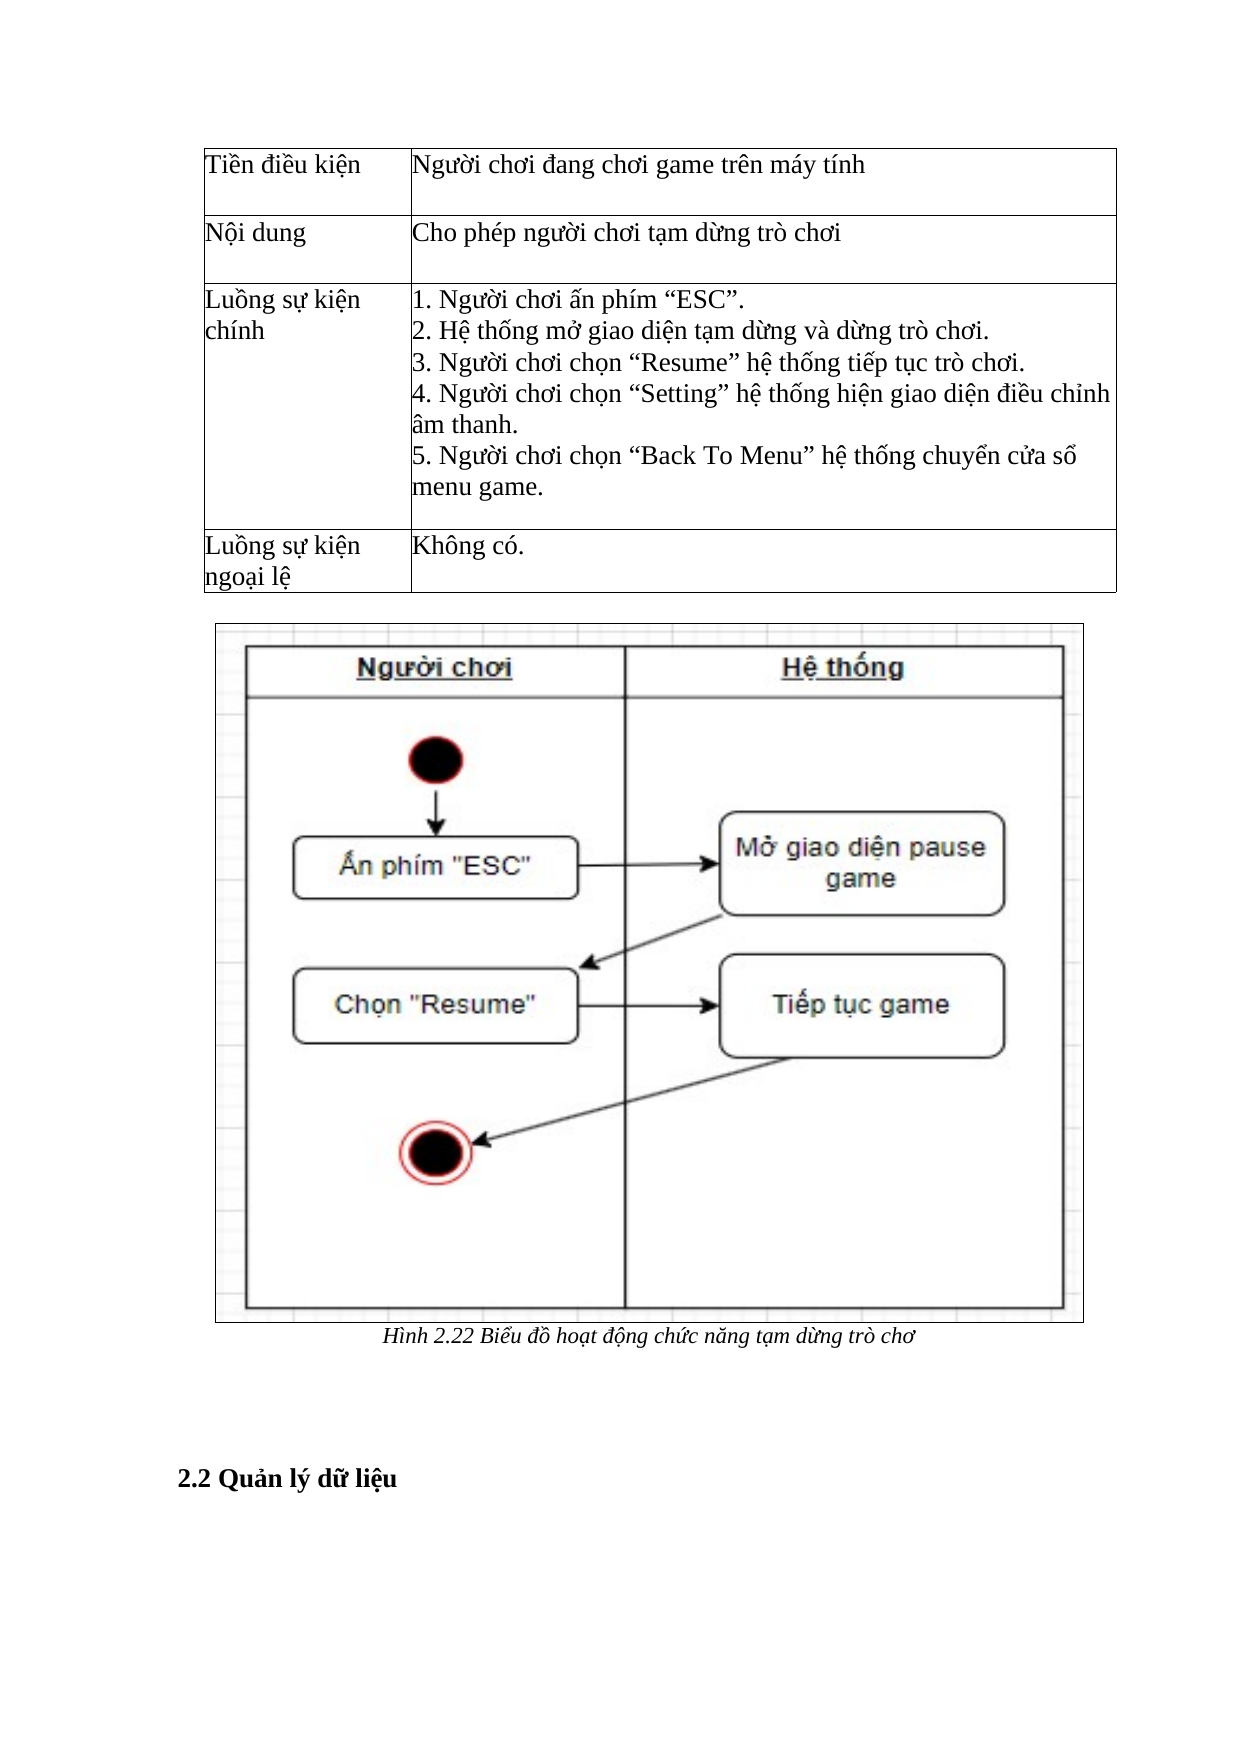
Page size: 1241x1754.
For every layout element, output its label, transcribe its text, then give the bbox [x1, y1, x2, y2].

text Hình 2.22 Biểu đồ hoạt động chức năng tạm dừng trò chơ [177, 1322, 1122, 1348]
table_cell Luồng sự kiện ngoại lệ [205, 530, 411, 592]
table_cell Tiền điều kiện [205, 149, 411, 215]
picture [216, 624, 1083, 1322]
table_cell Cho phép người chơi tạm dừng trò chơi [412, 216, 1116, 283]
table_cell Nội dung [205, 216, 411, 283]
table_cell Luồng sự kiện chính [205, 284, 411, 529]
table_cell Người chơi đang chơi game trên máy tính [412, 149, 1116, 215]
subtitle 2.2 Quản lý dữ liệu [177, 1462, 1122, 1493]
table_cell Không có. [412, 530, 1116, 592]
table_cell 1. Người chơi ấn phím “ESC”. 2. Hệ thống mở giao diện tạm dừng và dừng trò chơi. 3. Người chơi chọn “Resume” hệ thống tiếp tục trò chơi. 4. Người chơi chọn “Setting” hệ thống hiện giao diện điều chỉnh âm thanh. 5. Người chơi chọn “Back To Menu” hệ thống chuyển cửa sổ menu game. [412, 284, 1116, 529]
